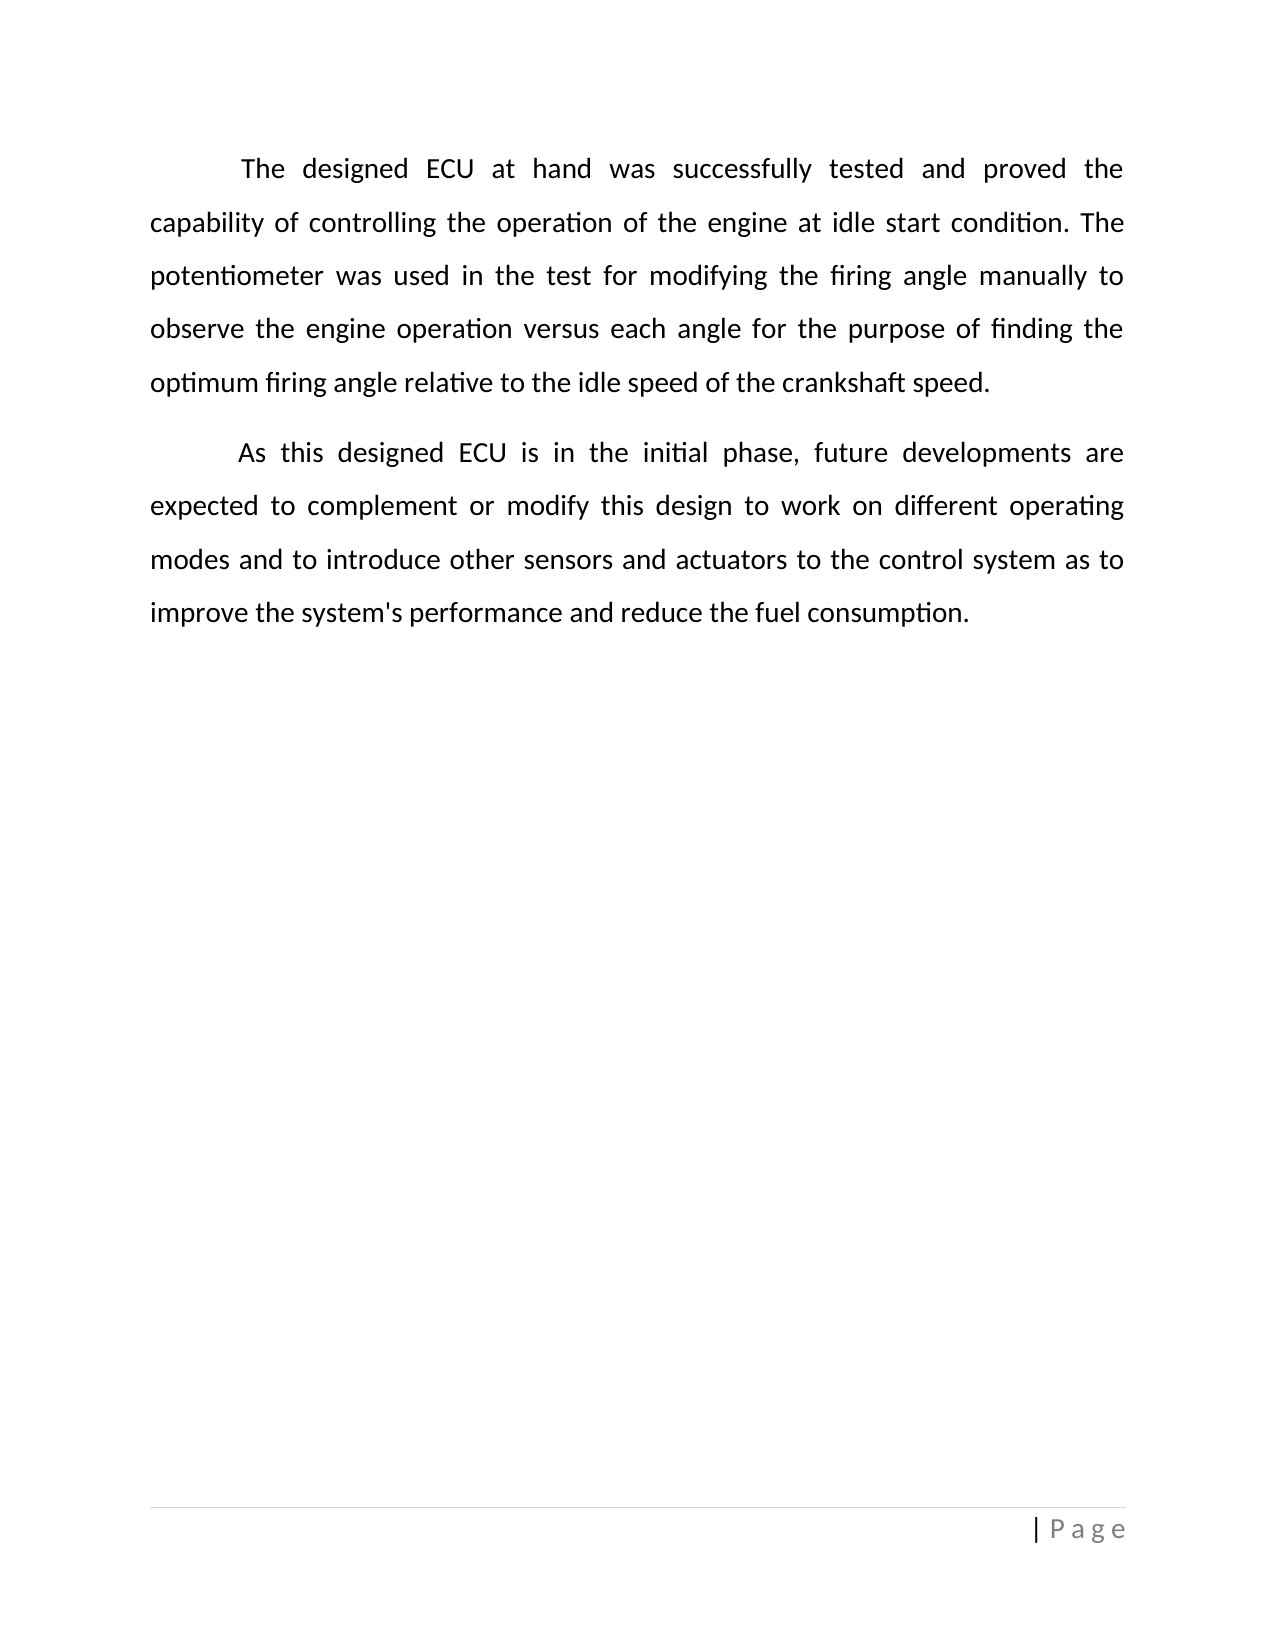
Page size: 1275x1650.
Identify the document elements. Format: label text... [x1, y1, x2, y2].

text As this designed ECU is in the initial phase, future developments are expected to complement or modify this design to work on different operating modes and to introduce other sensors and actuators to the control system as to improve the system's performance and reduce the fuel consumption. [150, 434, 1126, 630]
text The designed ECU at hand was successfully tested and proved the capability of controlling the operation of the engine at idle start condition. The potentiometer was used in the test for modifying the firing angle manually to observe the engine operation versus each angle for the purpose of finding the optimum firing angle relative to the idle speed of the crankshaft speed. [150, 150, 1126, 399]
